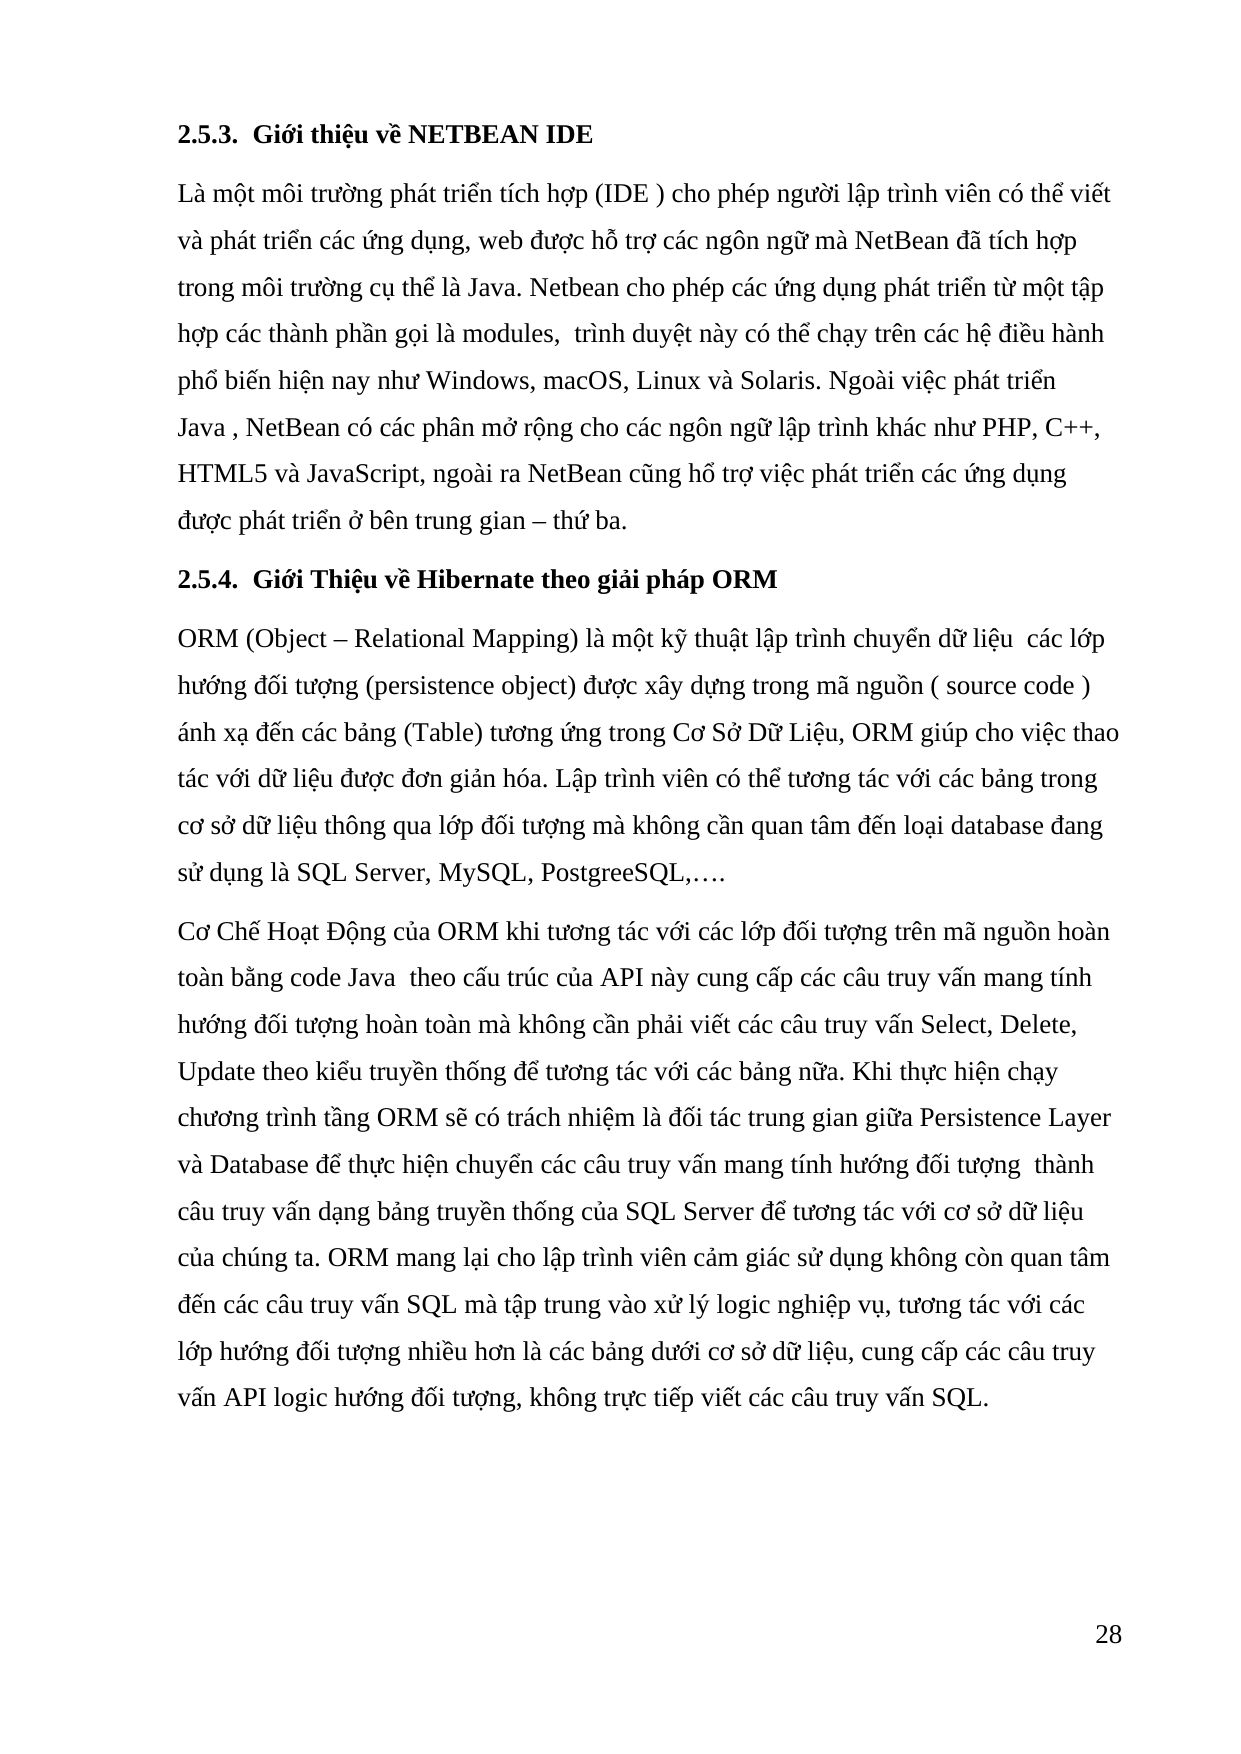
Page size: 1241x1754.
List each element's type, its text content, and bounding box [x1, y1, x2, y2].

text ORM (Object – Relational Mapping) là một kỹ thuật lập trình chuyển dữ liệu các lớp hướng đối tượng (persistence object) được xây dựng trong mã nguồn ( source code ) ánh xạ đến các bảng (Table) tương ứng trong Cơ Sở Dữ Liệu, ORM giúp cho việc thao tác với dữ liệu được đơn giản hóa. Lập trình viên có thể tương tác với các bảng trong cơ sở dữ liệu thông qua lớp đối tượng mà không cần quan tâm đến loại database đang sử dụng là SQL Server, MySQL, PostgreeSQL,…. [177, 622, 1122, 887]
subtitle Giới thiệu về NETBEAN IDE [177, 118, 1122, 149]
text Là một môi trường phát triển tích hợp (IDE ) cho phép người lập trình viên có thể viết và phát triển các ứng dụng, web được hỗ trợ các ngôn ngữ mà NetBean đã tích hợp trong môi trường cụ thể là Java. Netbean cho phép các ứng dụng phát triển từ một tập hợp các thành phần gọi là modules, trình duyệt này có thể chạy trên các hệ điều hành phổ biến hiện nay như Windows, macOS, Linux và Solaris. Ngoài việc phát triển Java , NetBean có các phân mở rộng cho các ngôn ngữ lập trình khác như PHP, C++, HTML5 và JavaScript, ngoài ra NetBean cũng hổ trợ việc phát triển các ứng dụng được phát triển ở bên trung gian – thứ ba. [177, 177, 1122, 535]
text Cơ Chế Hoạt Động của ORM khi tương tác với các lớp đối tượng trên mã nguồn hoàn toàn bằng code Java theo cấu trúc của API này cung cấp các câu truy vấn mang tính hướng đối tượng hoàn toàn mà không cần phải viết các câu truy vấn Select, Delete, Update theo kiểu truyền thống để tương tác với các bảng nữa. Khi thực hiện chạy chương trình tầng ORM sẽ có trách nhiệm là đối tác trung gian giữa Persistence Layer và Database để thực hiện chuyển các câu truy vấn mang tính hướng đối tượng thành câu truy vấn dạng bảng truyền thống của SQL Server để tương tác với cơ sở dữ liệu của chúng ta. ORM mang lại cho lập trình viên cảm giác sử dụng không còn quan tâm đến các câu truy vấn SQL mà tập trung vào xử lý logic nghiệp vụ, tương tác với các lớp hướng đối tượng nhiều hơn là các bảng dưới cơ sở dữ liệu, cung cấp các câu truy vấn API logic hướng đối tượng, không trực tiếp viết các câu truy vấn SQL. [177, 915, 1122, 1413]
subtitle Giới Thiệu về Hibernate theo giải pháp ORM [177, 563, 1122, 594]
